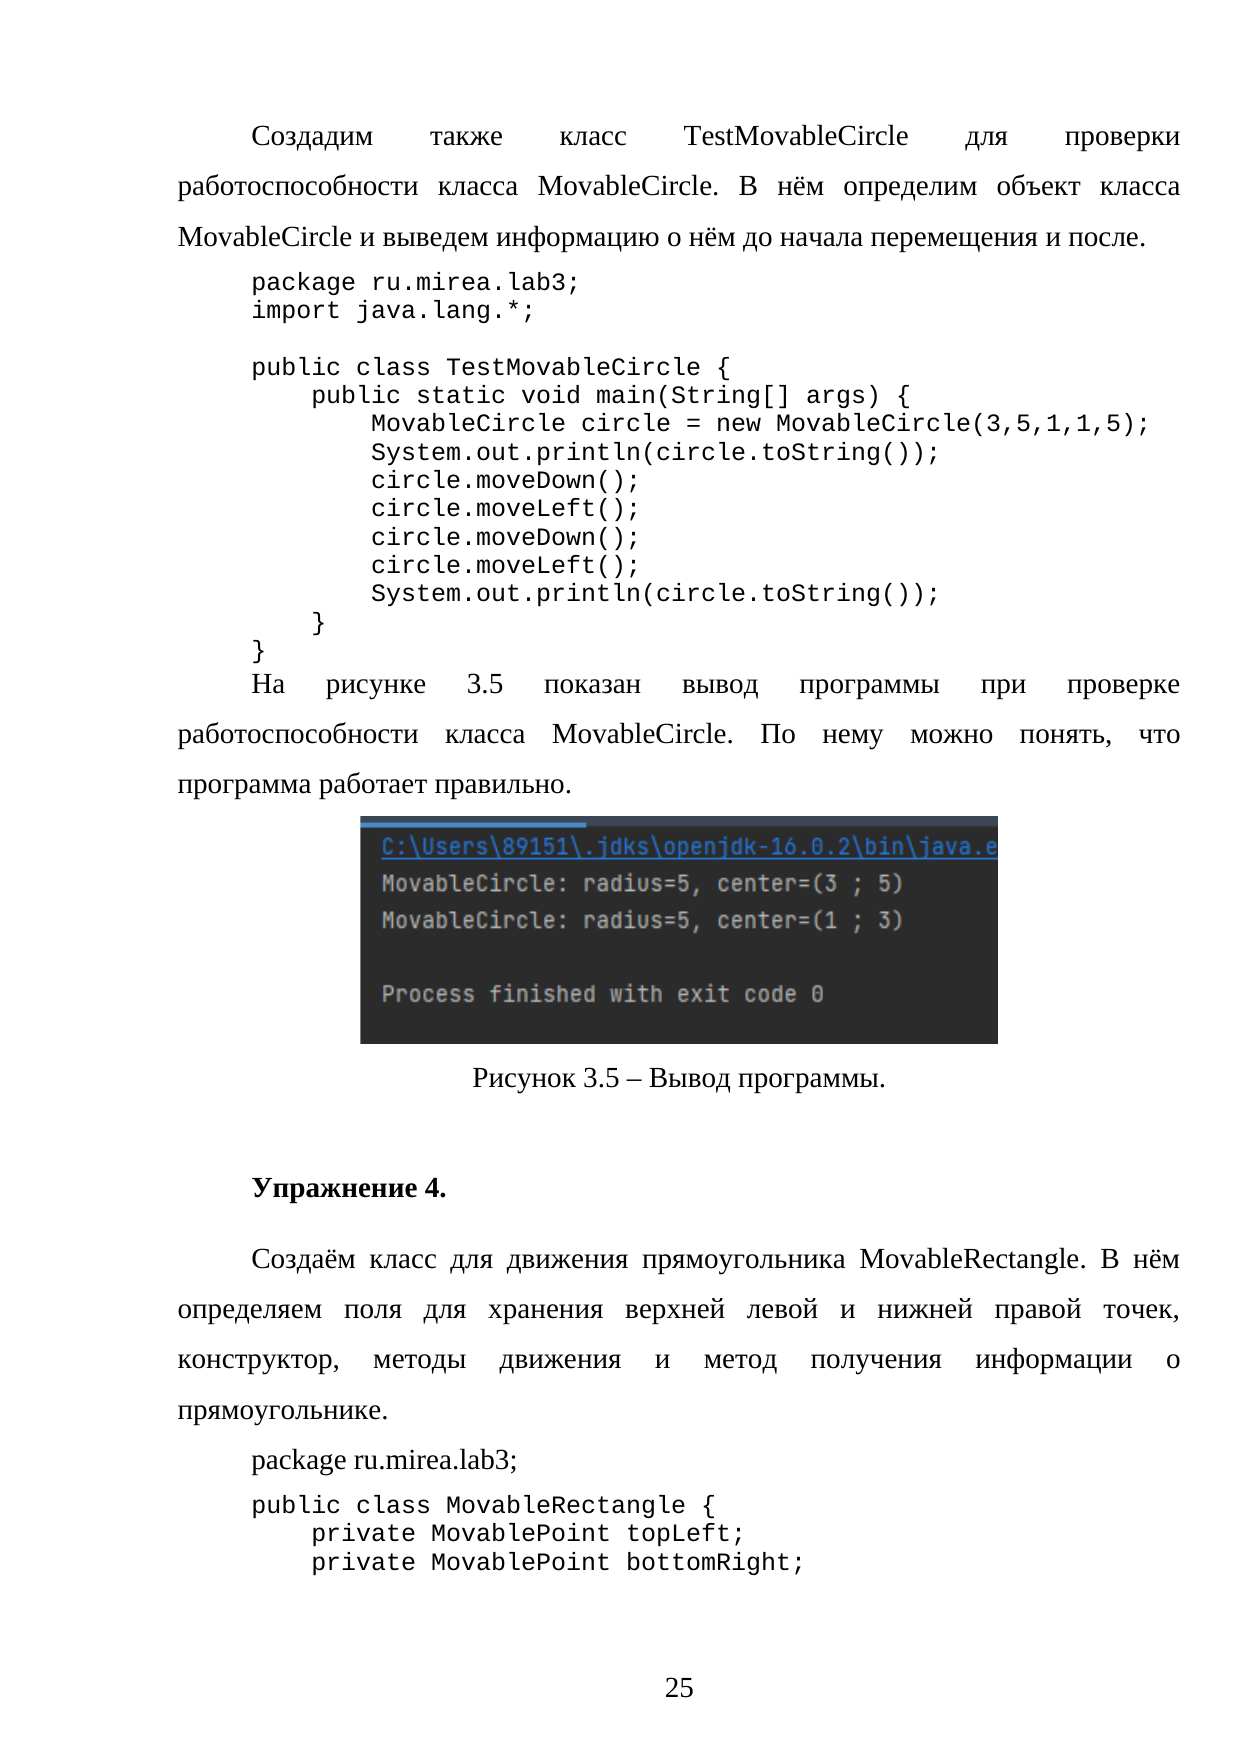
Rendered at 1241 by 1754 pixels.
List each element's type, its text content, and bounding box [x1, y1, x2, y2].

text import java.lang.*; [177, 297, 1181, 326]
text System.out.println(circle.toString()); [177, 439, 1181, 467]
text private MovablePoint topLeft; [177, 1521, 1181, 1549]
text private MovablePoint bottomRight; [177, 1549, 1181, 1578]
text circle.moveLeft(); [177, 552, 1181, 581]
text circle.moveDown(); [177, 524, 1181, 552]
text Создадим также класс TestMovableCircle для проверки работоспособности класса MovableCircle. В нём определим объект класса MovableCircle и выведем информацию о нём до начала перемещения и после. [177, 118, 1181, 252]
text Создаём класс для движения прямоугольника MovableRectangle. В нём определяем поля для хранения верхней левой и нижней правой точек, конструктор, методы движения и метод получения информации о прямоугольнике. [177, 1241, 1181, 1426]
text public class TestMovableCircle { [177, 354, 1181, 382]
text public class MovableRectangle { [177, 1493, 1181, 1521]
text package ru.mirea.lab3; [177, 269, 1181, 297]
text Рисунок 3.5 – Вывод программы. [177, 1060, 1181, 1093]
picture [360, 816, 998, 1044]
text Упражнение 4. [177, 1170, 1181, 1203]
text System.out.println(circle.toString()); [177, 581, 1181, 609]
text package ru.mirea.lab3; [177, 1442, 1181, 1476]
text } [177, 637, 1181, 666]
text public static void main(String[] args) { [177, 382, 1181, 411]
text circle.moveLeft(); [177, 496, 1181, 524]
text На рисунке 3.5 показан вывод программы при проверке работоспособности класса MovableCircle. По нему можно понять, что программа работает правильно. [177, 666, 1181, 800]
text circle.moveDown(); [177, 467, 1181, 496]
text } [177, 609, 1181, 637]
text MovableCircle circle = new MovableCircle(3,5,1,1,5); [177, 411, 1181, 439]
